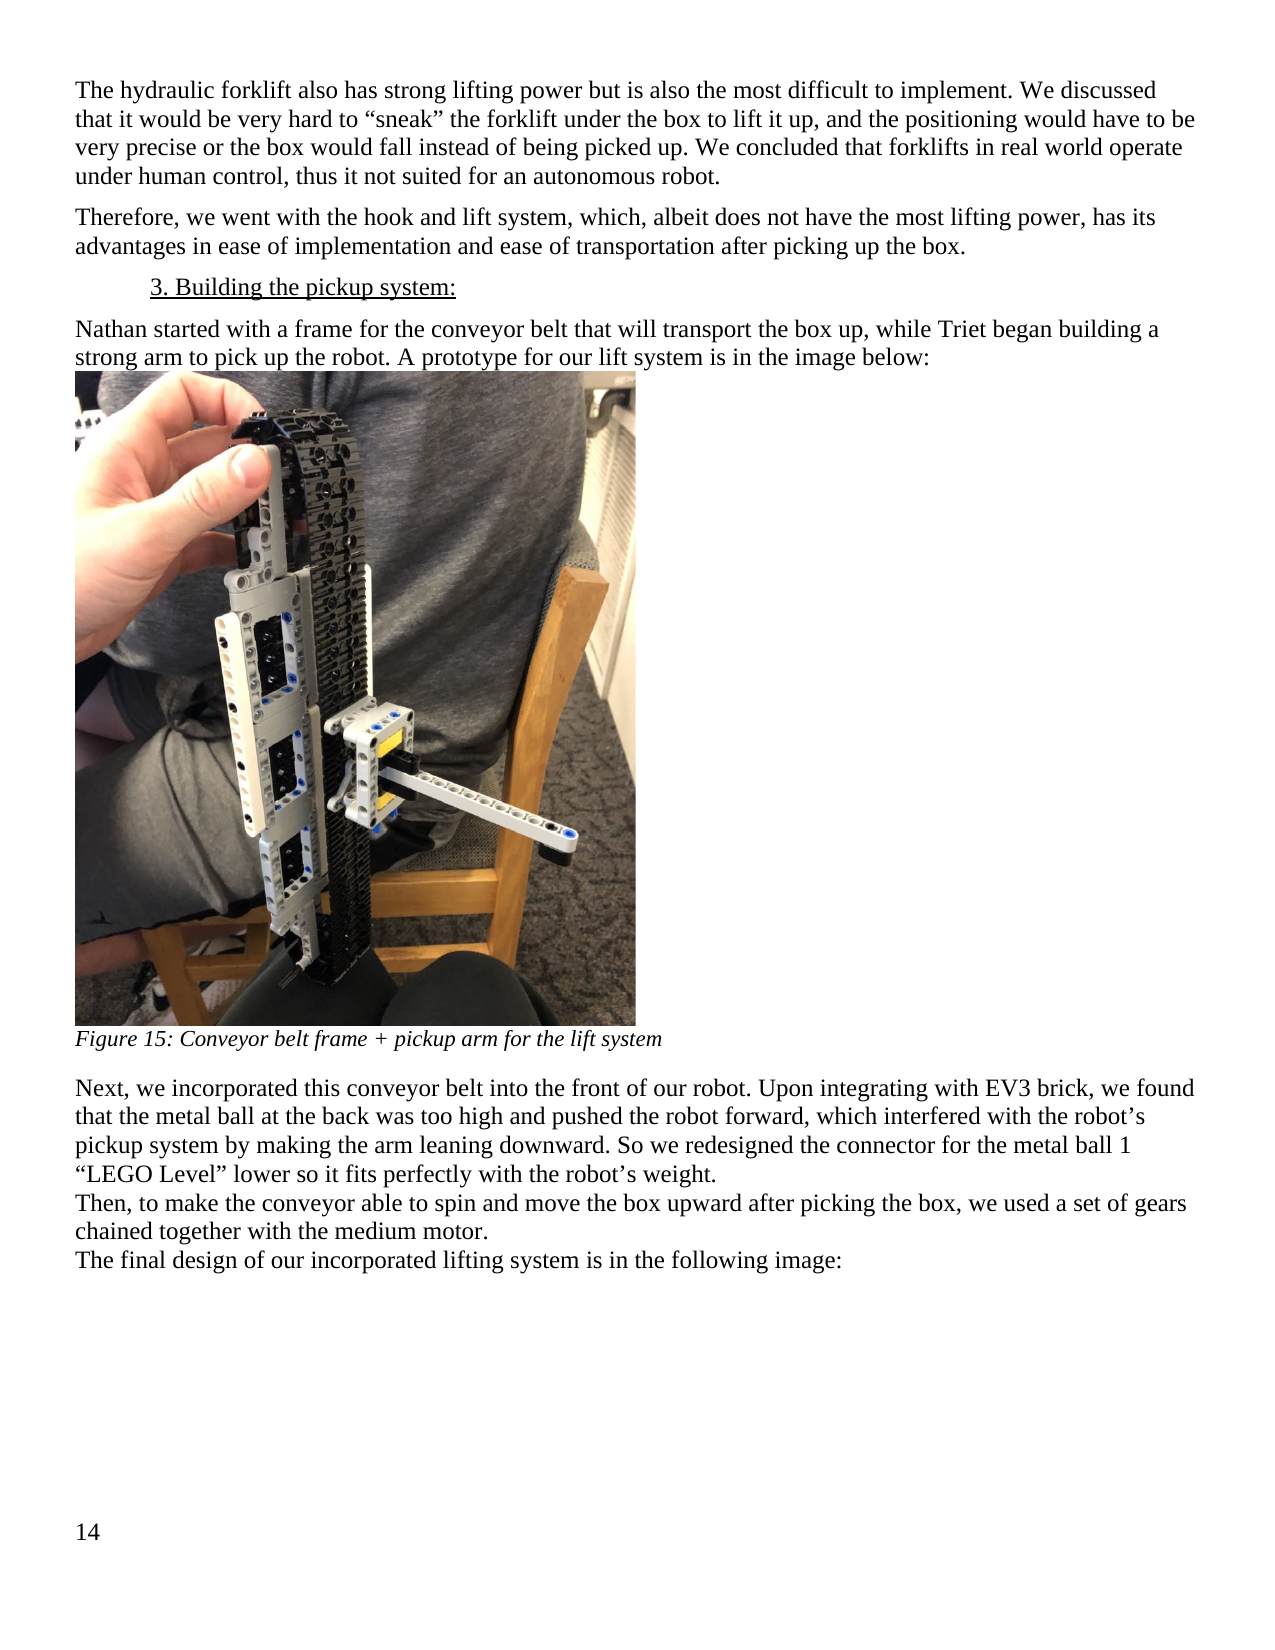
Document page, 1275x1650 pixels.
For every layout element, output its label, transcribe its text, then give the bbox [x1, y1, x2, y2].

text Therefore, we went with the hook and lift system, which, albeit does not have the most lifting power, has its advantages in ease of implementation and ease of transportation after picking up the box. [75, 202, 1200, 260]
text Then, to make the conveyor able to spin and move the box upward after picking the box, we used a set of gears chained together with the medium motor. [75, 1188, 1200, 1245]
text The final design of our incorporated lifting system is in the following image: [75, 1245, 1200, 1274]
text Nathan started with a frame for the conveyor belt that will transport the box up, while Triet began building a strong arm to pick up the robot. A prototype for our lift system is in the image below: [75, 314, 1200, 371]
picture [75, 371, 636, 1026]
subtitle 3. Building the pickup system: [75, 272, 1200, 301]
text Next, we incorporated this conveyor belt into the front of our robot. Upon integrating with EV3 brick, we found that the metal ball at the back was too high and pushed the robot forward, which interfered with the robot’s pickup system by making the arm leaning downward. So we redesigned the connector for the metal ball 1 “LEGO Level” lower so it fits perfectly with the robot’s weight. [75, 1073, 1200, 1188]
text Figure : Conveyor belt frame + pickup arm for the lift system [75, 1025, 1200, 1052]
text The hydraulic forklift also has strong lifting power but is also the most difficult to implement. We discussed that it would be very hard to “sneak” the forklift under the box to lift it up, and the positioning would have to be very precise or the box would fall instead of being picked up. We concluded that forklifts in real world operate under human control, thus it not suited for an autonomous robot. [75, 75, 1200, 190]
